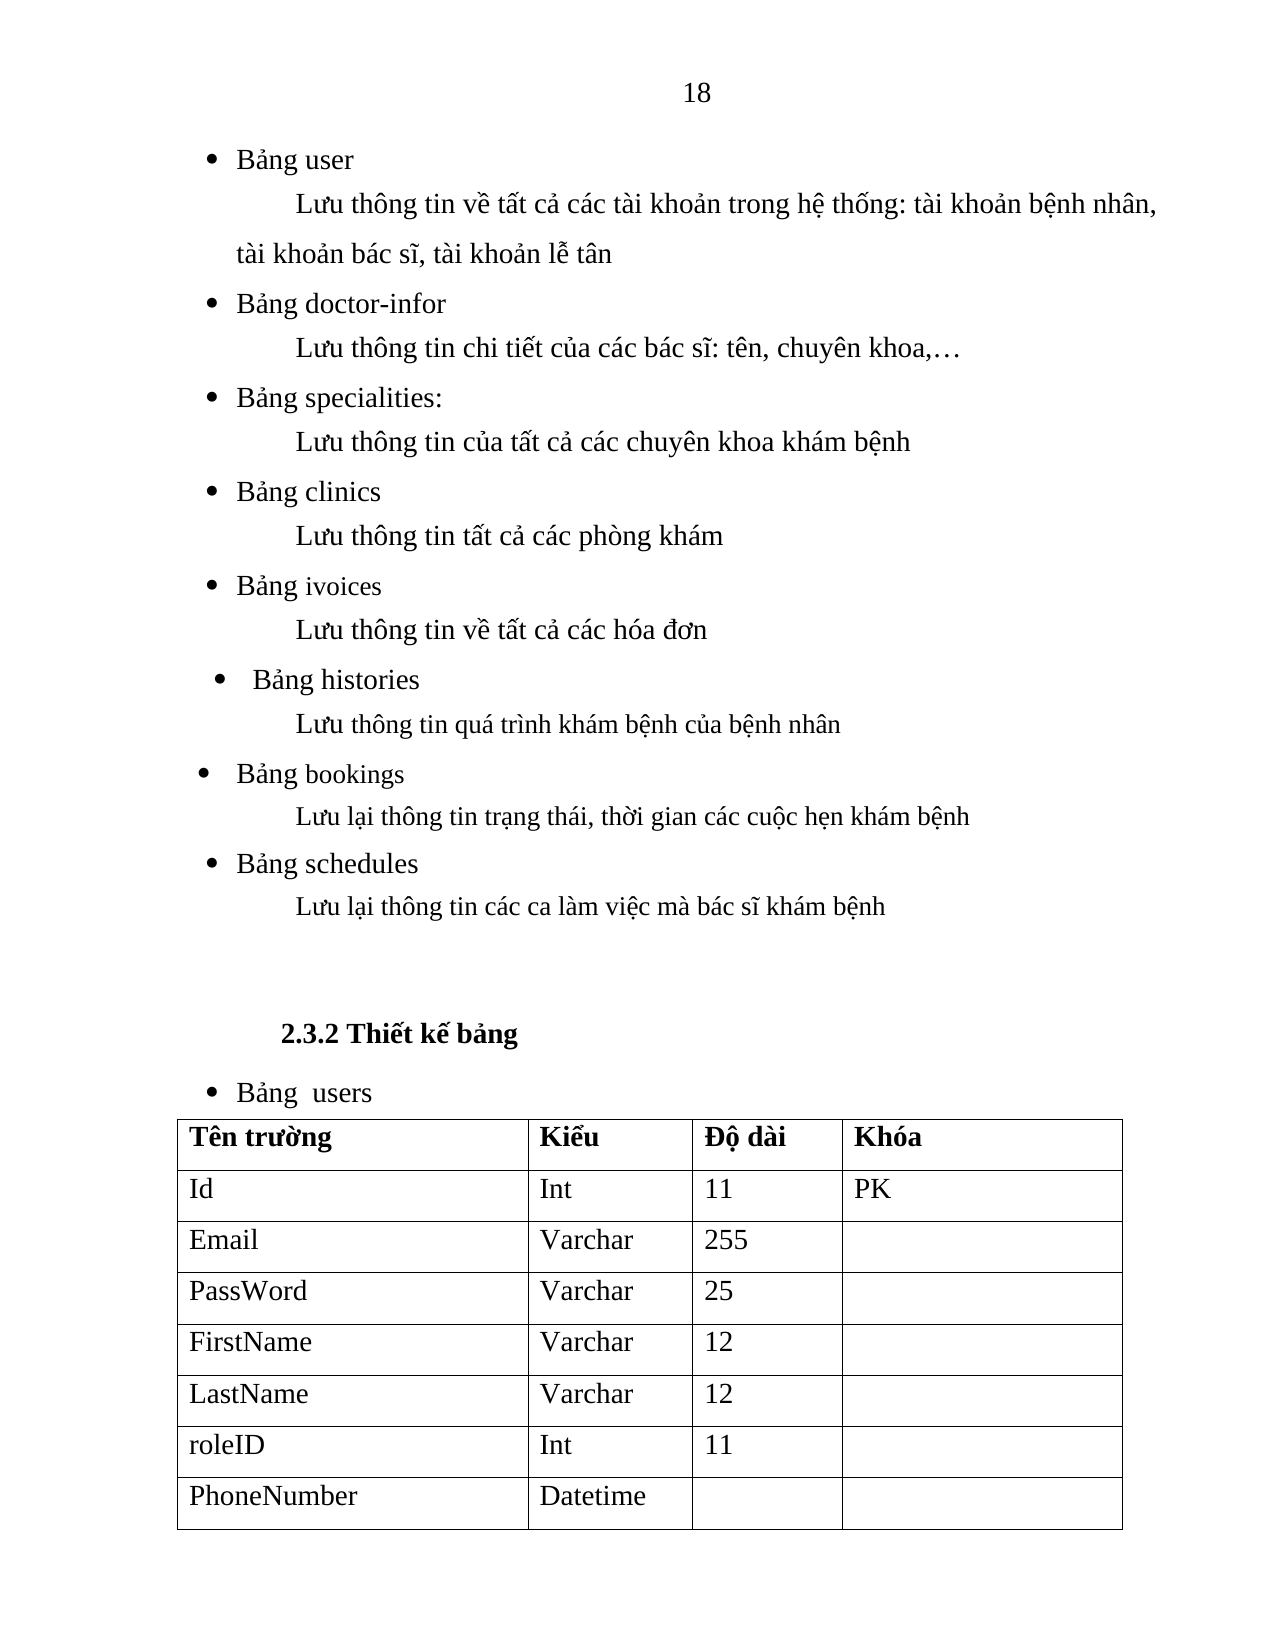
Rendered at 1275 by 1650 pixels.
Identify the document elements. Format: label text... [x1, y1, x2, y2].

table_cell [843, 1427, 1122, 1477]
list Lưu lại thông tin các ca làm việc mà bác sĩ khám bệnh [236, 890, 1157, 921]
list Lưu thông tin về tất cả các tài khoản trong hệ thống: tài khoản bệnh nhân, tài khoản bác sĩ, tài khoản lễ tân [236, 186, 1157, 269]
table_cell FirstName [178, 1325, 528, 1375]
table_cell [693, 1478, 842, 1528]
list Lưu thông tin về tất cả các hóa đơn [236, 612, 1157, 645]
table_cell [843, 1376, 1122, 1426]
table_cell 25 [693, 1273, 842, 1323]
list Bảng clinics [207, 474, 1157, 508]
list Lưu thông tin của tất cả các chuyên khoa khám bệnh [236, 424, 1157, 457]
list Lưu lại thông tin trạng thái, thời gian các cuộc hẹn khám bệnh [236, 800, 1157, 831]
table_cell LastName [178, 1376, 528, 1426]
list Bảng user [207, 142, 1157, 176]
table_cell 11 [693, 1427, 842, 1477]
table_header Khóa [843, 1120, 1122, 1170]
table_cell [843, 1273, 1122, 1323]
list Bảng histories [215, 662, 1157, 696]
table_header Kiểu [529, 1120, 692, 1170]
table_cell Id [178, 1171, 528, 1221]
table_cell Varchar [529, 1273, 692, 1323]
table_cell PK [843, 1171, 1122, 1221]
table_cell [843, 1478, 1122, 1528]
list Bảng schedules [207, 846, 1157, 880]
list Lưu thông tin chi tiết của các bác sĩ: tên, chuyên khoa,… [236, 330, 1157, 363]
table_header Tên trường [178, 1120, 528, 1170]
list Bảng bookings [199, 756, 1157, 790]
list Lưu thông tin quá trình khám bệnh của bệnh nhân [236, 706, 1157, 739]
list Bảng users [207, 1075, 1157, 1108]
table_cell 12 [693, 1376, 842, 1426]
list Bảng doctor-infor [207, 286, 1157, 320]
table_cell Varchar [529, 1325, 692, 1375]
table_cell 255 [693, 1222, 842, 1272]
subtitle 2.3.2 Thiết kế bảng [222, 1016, 1157, 1050]
table_cell Datetime [529, 1478, 692, 1528]
table_cell PassWord [178, 1273, 528, 1323]
table_cell Int [529, 1171, 692, 1221]
list Bảng specialities: [207, 380, 1157, 414]
table_cell Varchar [529, 1376, 692, 1426]
table_cell roleID [178, 1427, 528, 1477]
list Lưu thông tin tất cả các phòng khám [236, 518, 1157, 551]
table_cell Varchar [529, 1222, 692, 1272]
table_cell Int [529, 1427, 692, 1477]
list Bảng ivoices [207, 568, 1157, 602]
table_cell 12 [693, 1325, 842, 1375]
table_cell [843, 1325, 1122, 1375]
table_header Độ dài [693, 1120, 842, 1170]
table_cell Email [178, 1222, 528, 1272]
table_cell [843, 1222, 1122, 1272]
table_cell 11 [693, 1171, 842, 1221]
table_cell PhoneNumber [178, 1478, 528, 1528]
